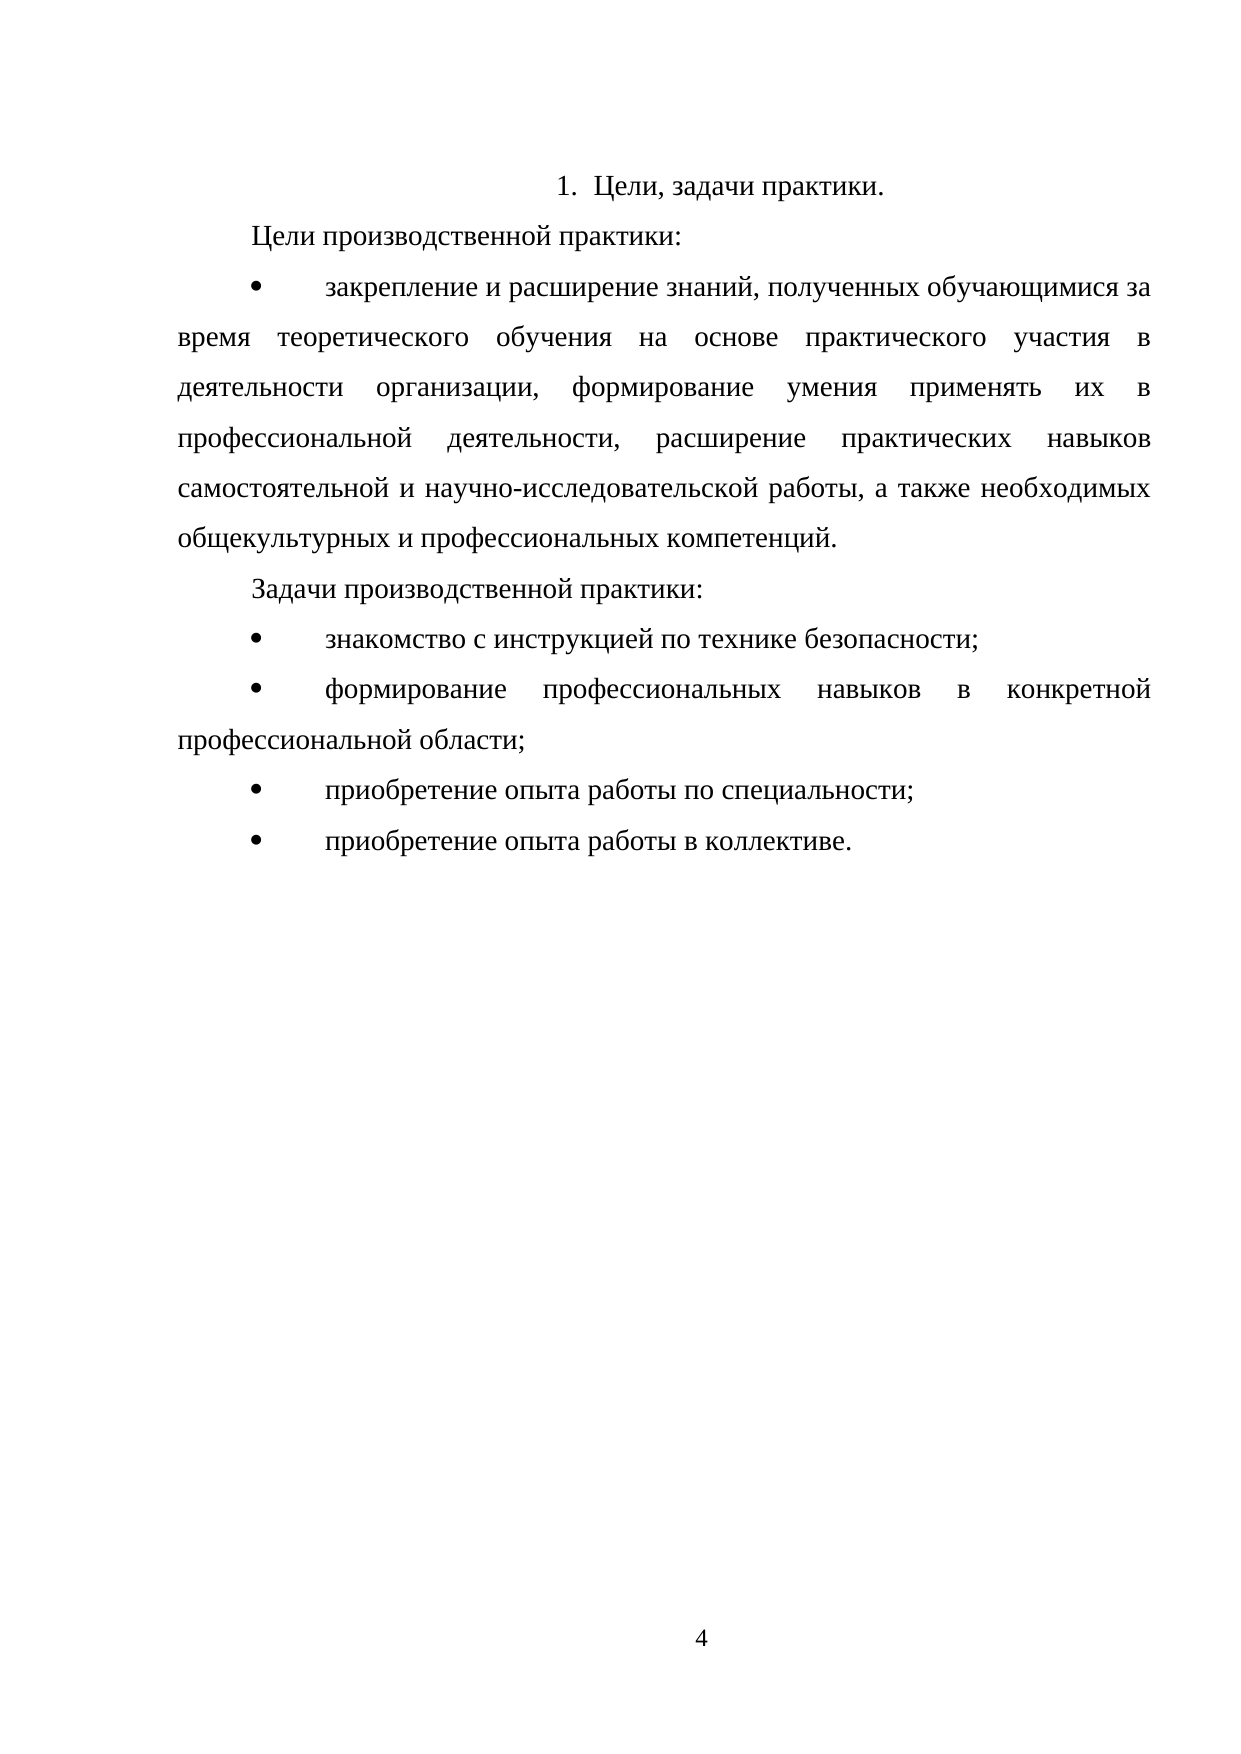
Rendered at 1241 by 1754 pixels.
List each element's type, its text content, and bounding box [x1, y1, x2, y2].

list формирование профессиональных навыков в конкретной профессиональной области; [177, 671, 1152, 755]
list приобретение опыта работы в коллективе. [177, 823, 1152, 856]
list знакомство с инструкцией по технике безопасности; [177, 621, 1152, 655]
list закрепление и расширение знаний, полученных обучающимися за время теоретического обучения на основе практического участия в деятельности организации, формирование умения применять их в профессиональной деятельности, расширение практических навыков самостоятельной и научно-исследовательской работы, а также необходимых общекультурных и профессиональных компетенций. [177, 269, 1152, 554]
list приобретение опыта работы по специальности; [177, 772, 1152, 806]
text Цели производственной практики: [177, 218, 1152, 252]
text Задачи производственной практики: [177, 571, 1152, 604]
subtitle Цели, задачи практики. [288, 168, 1152, 202]
